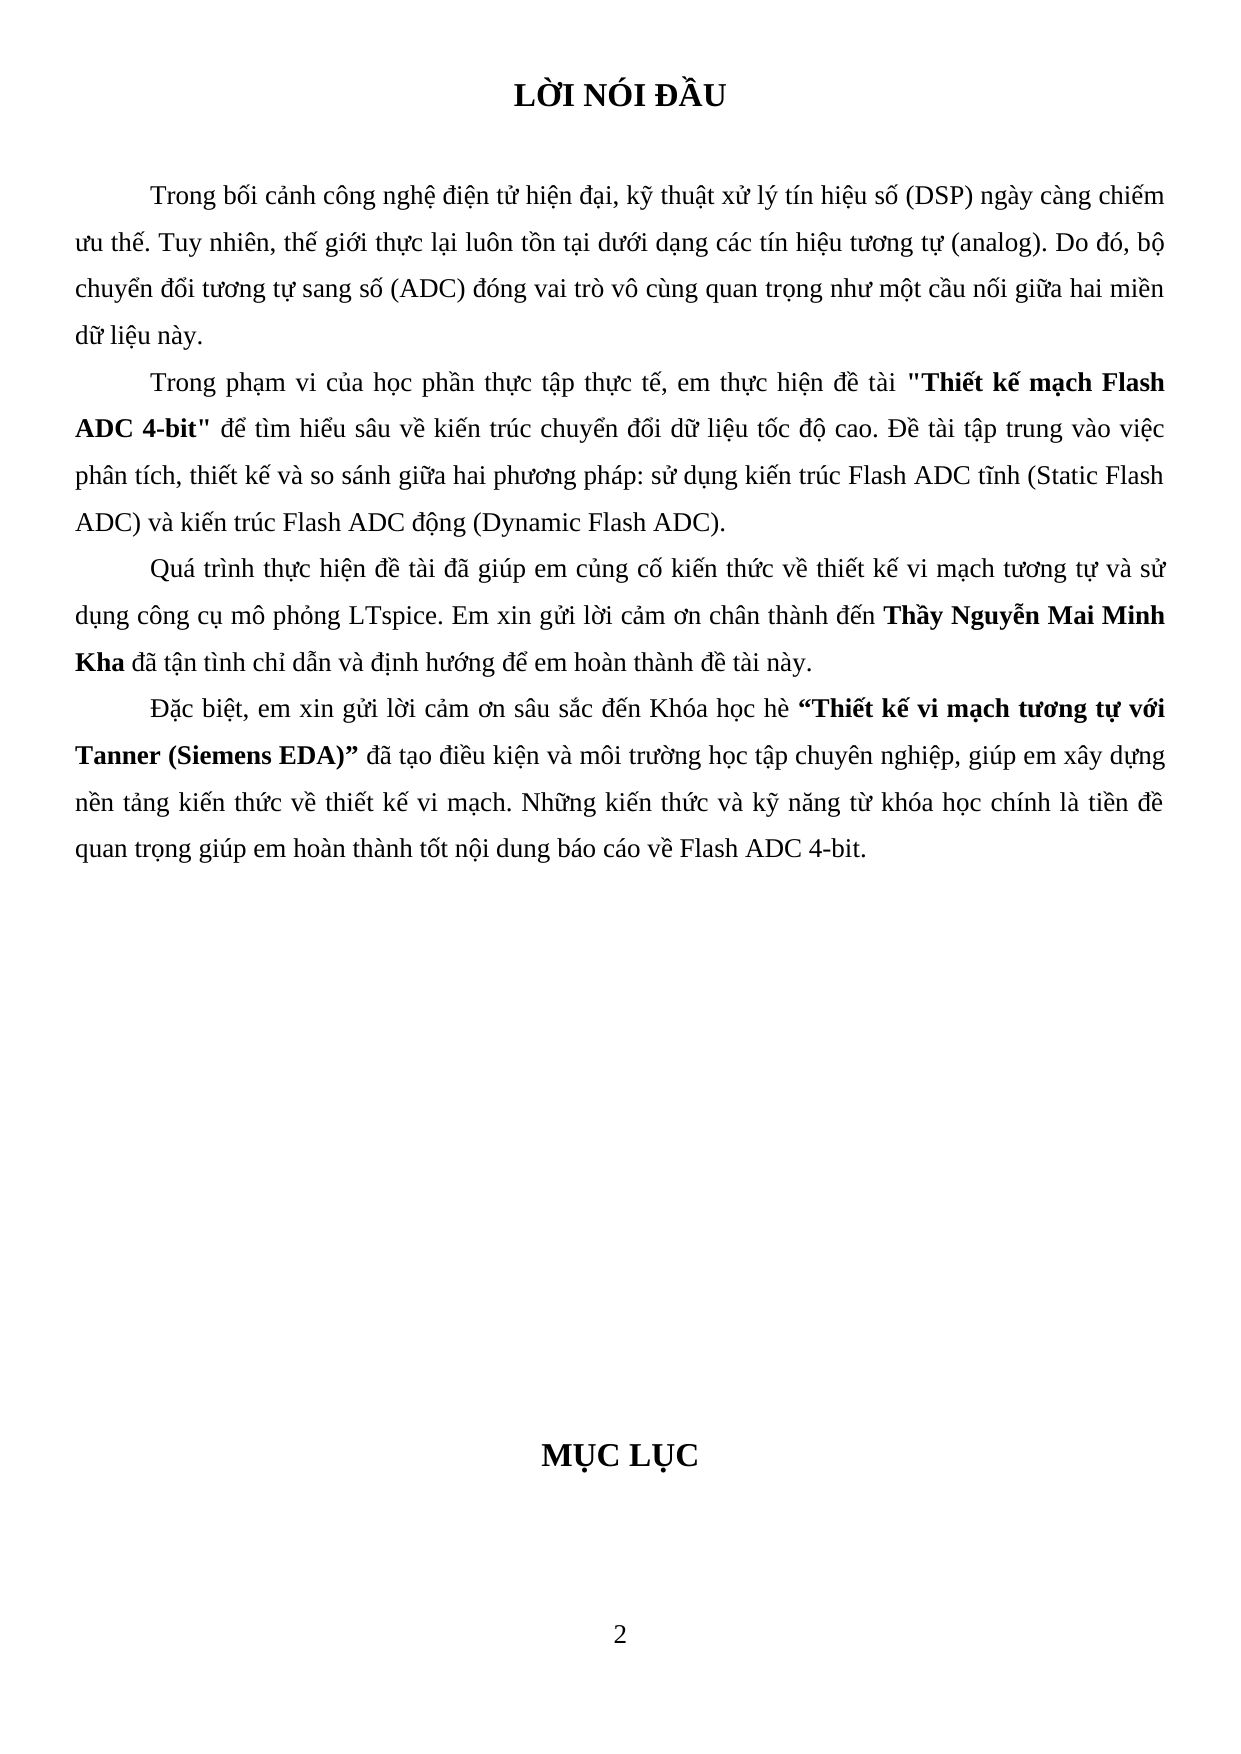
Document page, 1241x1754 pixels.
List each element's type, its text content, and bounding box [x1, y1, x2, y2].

text Trong phạm vi của học phần thực tập thực tế, em thực hiện đề tài "Thiết kế mạch Flash ADC 4-bit" để tìm hiểu sâu về kiến trúc chuyển đổi dữ liệu tốc độ cao. Đề tài tập trung vào việc phân tích, thiết kế và so sánh giữa hai phương pháp: sử dụng kiến trúc Flash ADC tĩnh (Static Flash ADC) và kiến trúc Flash ADC động (Dynamic Flash ADC). [75, 366, 1165, 537]
text Trong bối cảnh công nghệ điện tử hiện đại, kỹ thuật xử lý tín hiệu số (DSP) ngày càng chiếm ưu thế. Tuy nhiên, thế giới thực lại luôn tồn tại dưới dạng các tín hiệu tương tự (analog). Do đó, bộ chuyển đổi tương tự sang số (ADC) đóng vai trò vô cùng quan trọng như một cầu nối giữa hai miền dữ liệu này. [75, 179, 1165, 350]
subtitle LỜI NÓI ĐẦU [75, 75, 1165, 113]
text Đặc biệt, em xin gửi lời cảm ơn sâu sắc đến Khóa học hè “Thiết kế vi mạch tương tự với Tanner (Siemens EDA)” đã tạo điều kiện và môi trường học tập chuyên nghiệp, giúp em xây dựng nền tảng kiến thức về thiết kế vi mạch. Những kiến thức và kỹ năng từ khóa học chính là tiền đề quan trọng giúp em hoàn thành tốt nội dung báo cáo về Flash ADC 4-bit. [75, 692, 1165, 864]
subtitle MỤC LỤC [75, 1435, 1165, 1473]
text Quá trình thực hiện đề tài đã giúp em củng cố kiến thức về thiết kế vi mạch tương tự và sử dụng công cụ mô phỏng LTspice. Em xin gửi lời cảm ơn chân thành đến Thầy Nguyễn Mai Minh Kha đã tận tình chỉ dẫn và định hướng để em hoàn thành đề tài này. [75, 552, 1165, 677]
